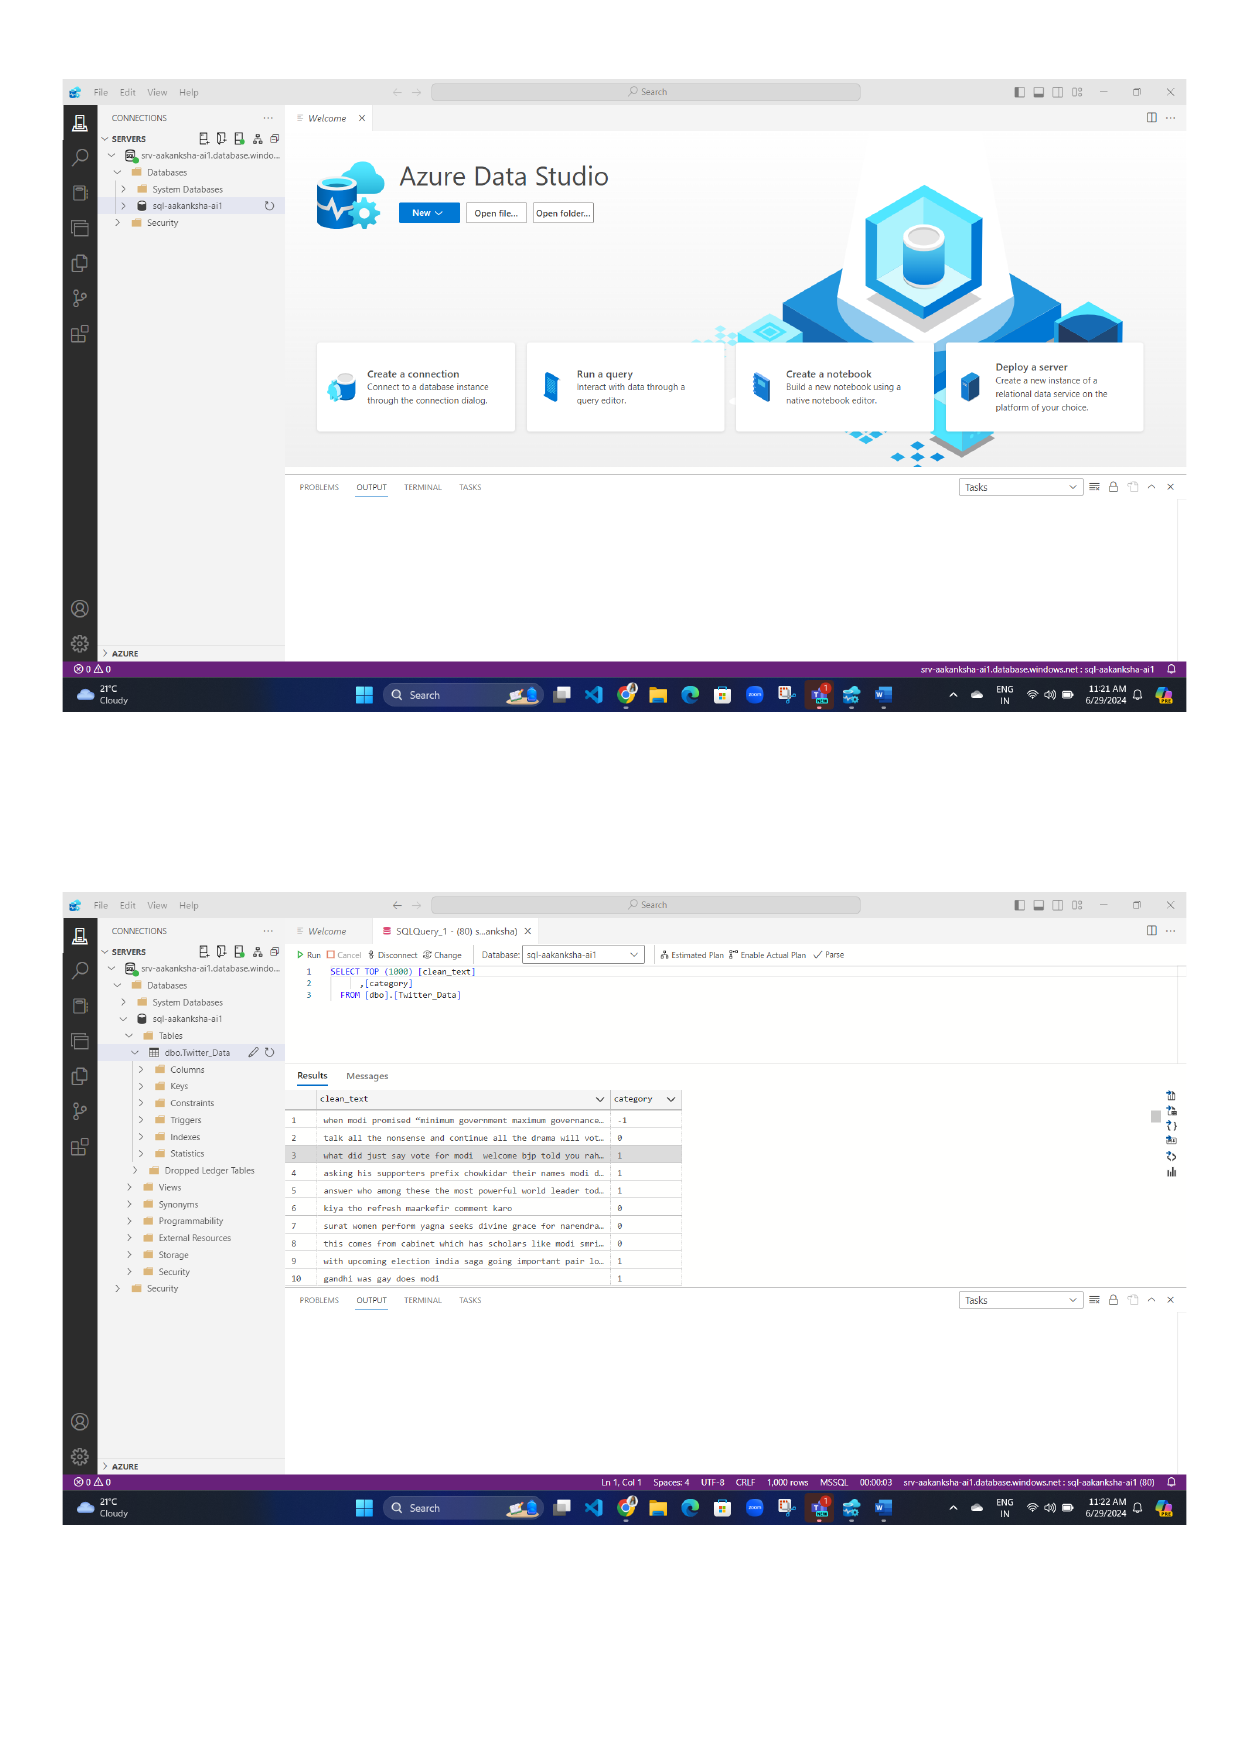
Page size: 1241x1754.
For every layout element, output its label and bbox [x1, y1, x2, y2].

picture [62, 79, 1187, 712]
picture [62, 892, 1187, 1525]
